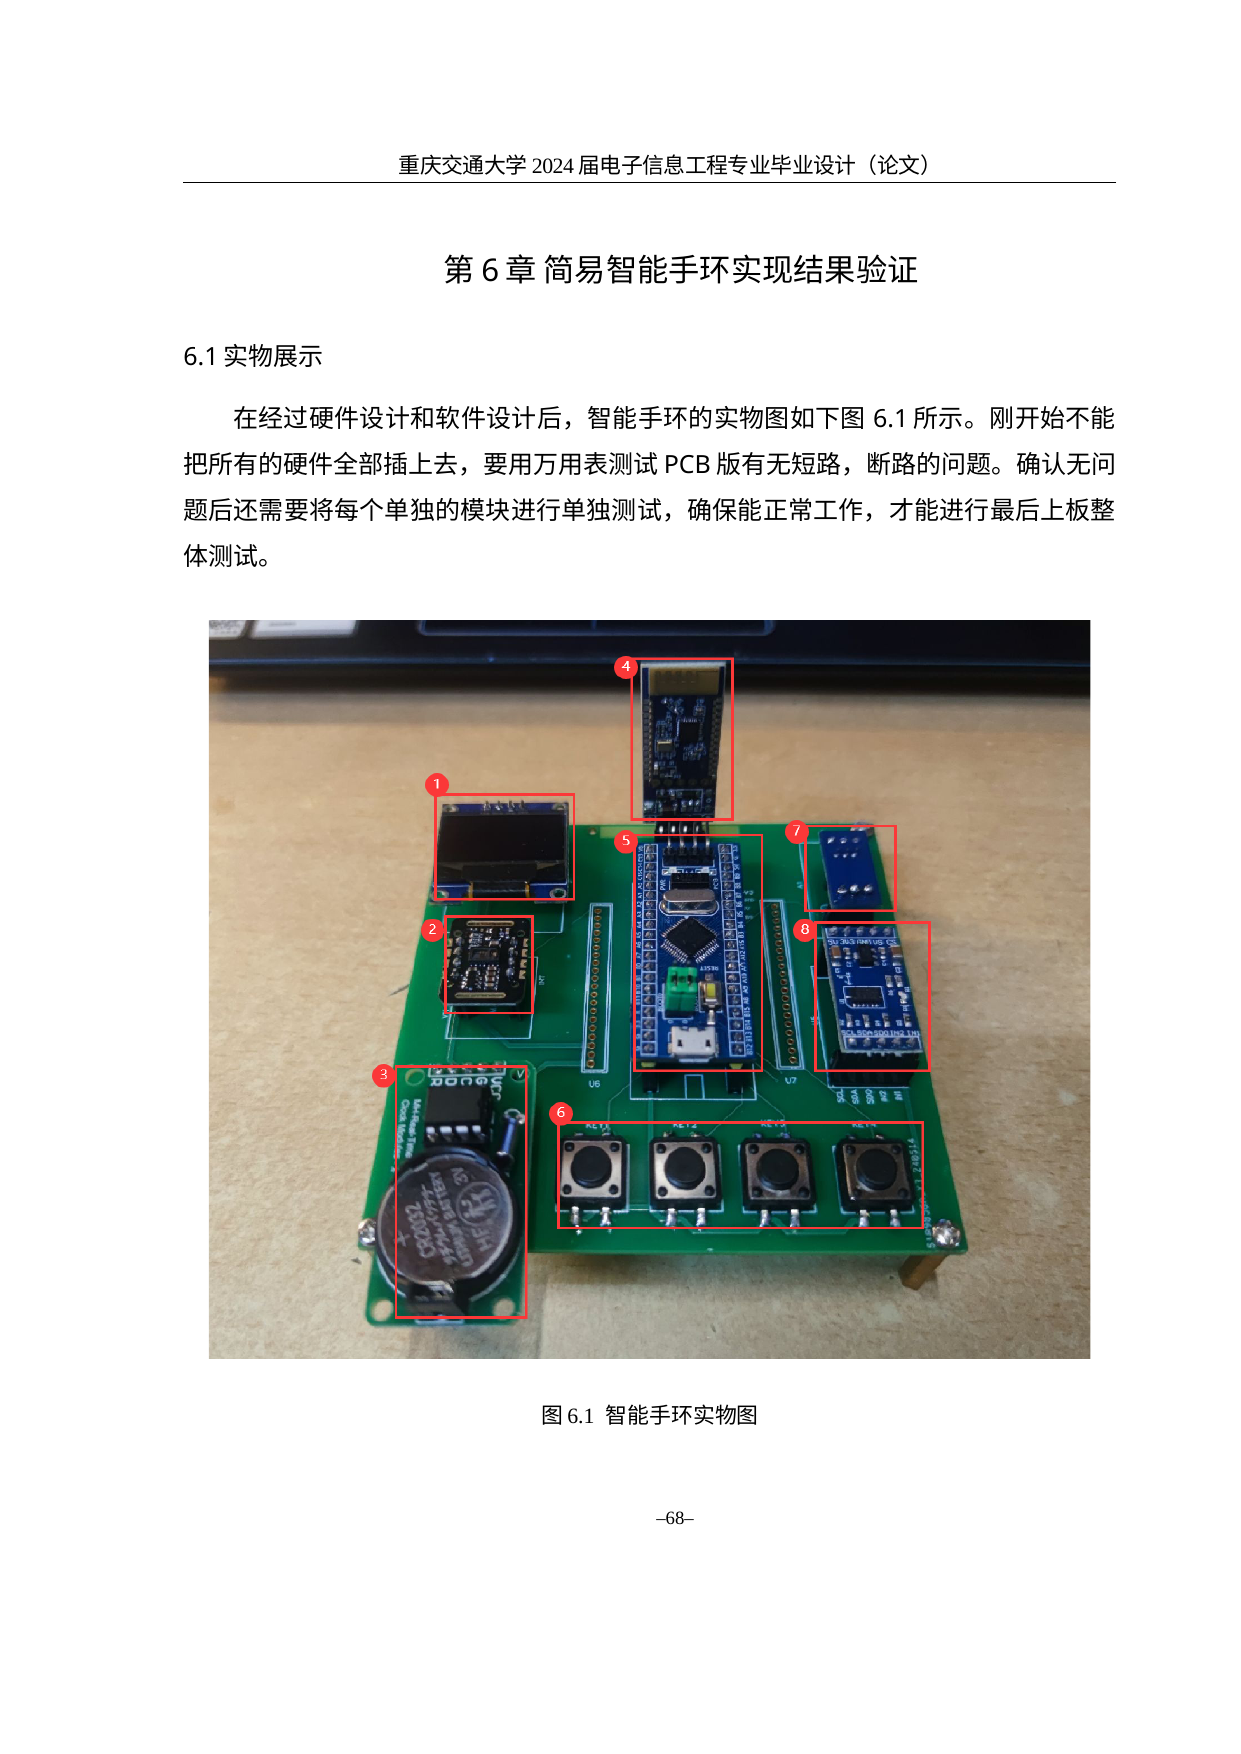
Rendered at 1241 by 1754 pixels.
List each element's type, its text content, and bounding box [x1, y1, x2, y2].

subtitle 第6章 简易智能手环验证 [183, 246, 1116, 291]
subtitle 6.1实物展示 [183, 337, 1116, 373]
picture [208, 620, 1091, 1359]
